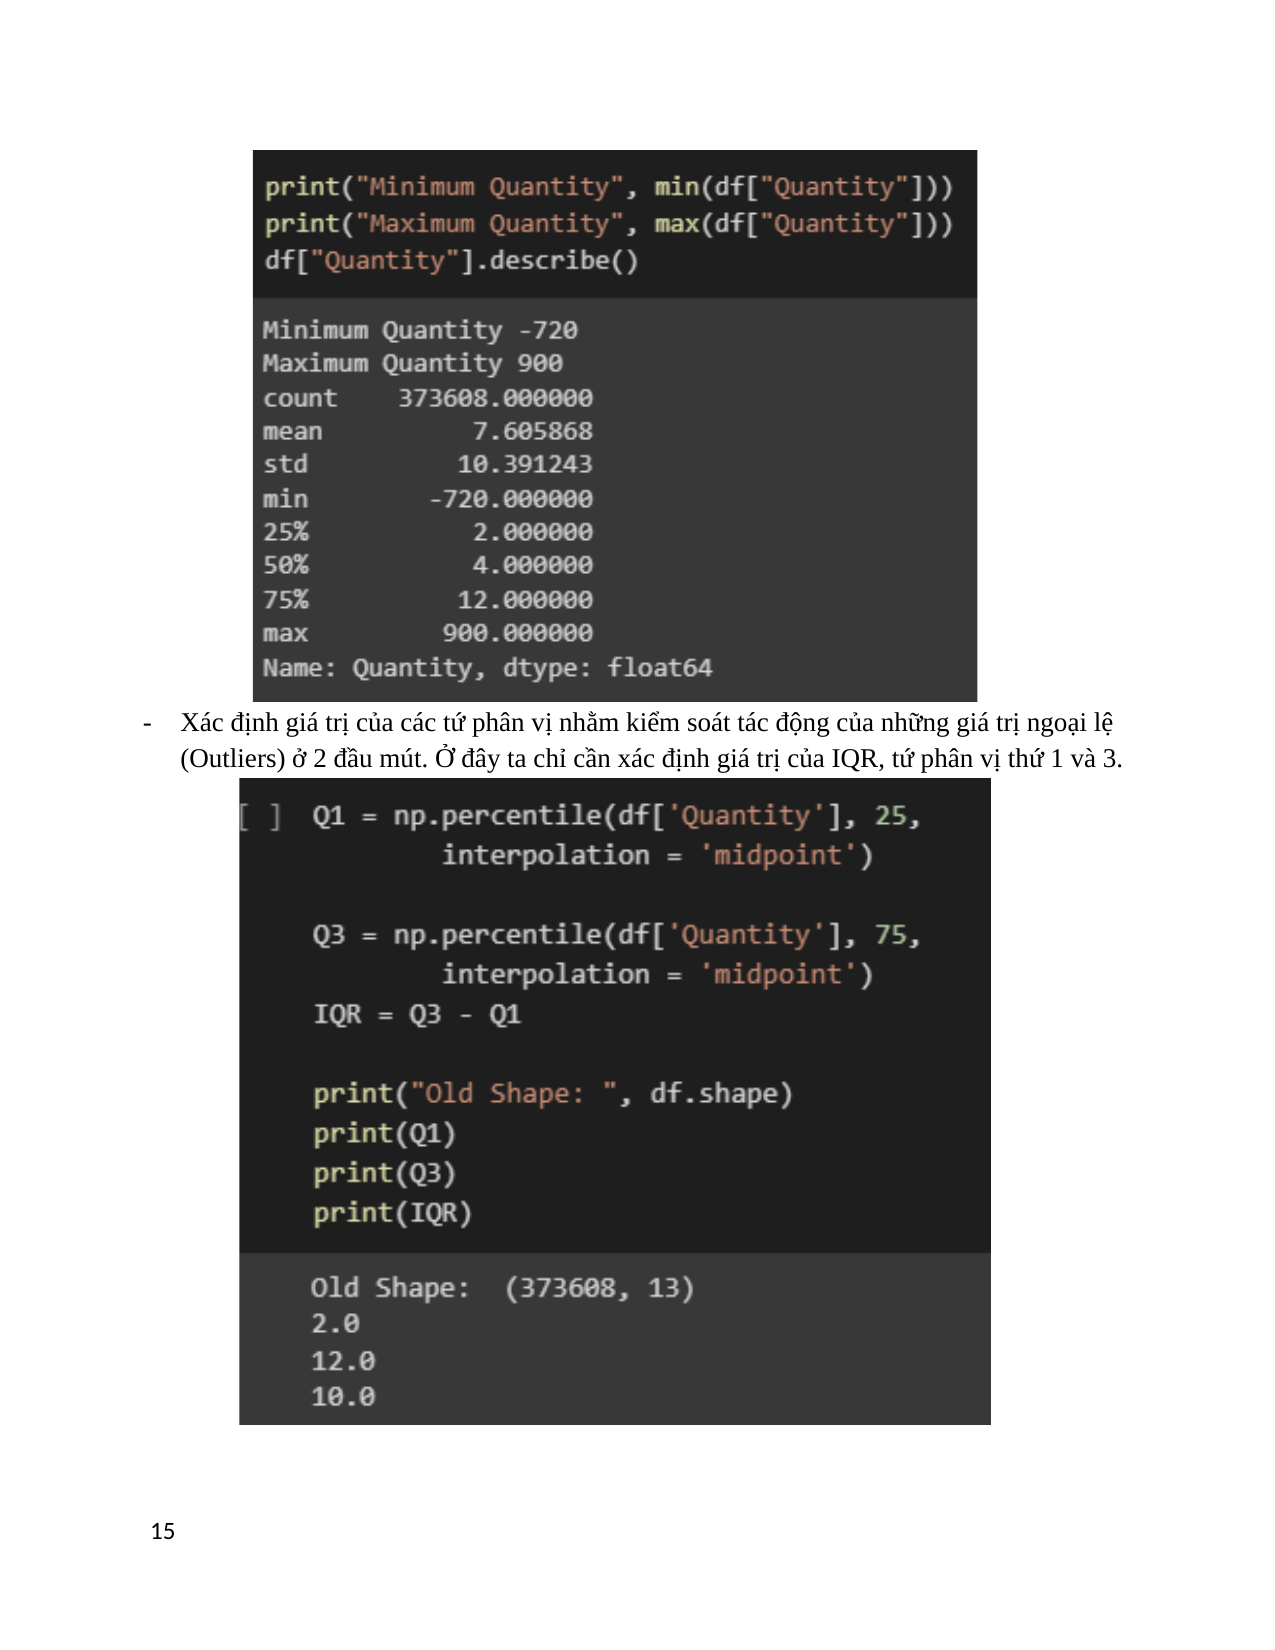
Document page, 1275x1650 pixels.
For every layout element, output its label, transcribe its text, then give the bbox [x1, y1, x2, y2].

picture [252, 150, 978, 702]
list Xác định giá trị của các tứ phân vị nhằm kiểm soát tác động của những giá trị ngoại lệ (Outliers) ở 2 đầu mút. Ở đây ta chỉ cần xác định giá trị của IQR, tứ phân vị thứ 1 và 3. [143, 707, 1125, 773]
picture [239, 778, 991, 1425]
